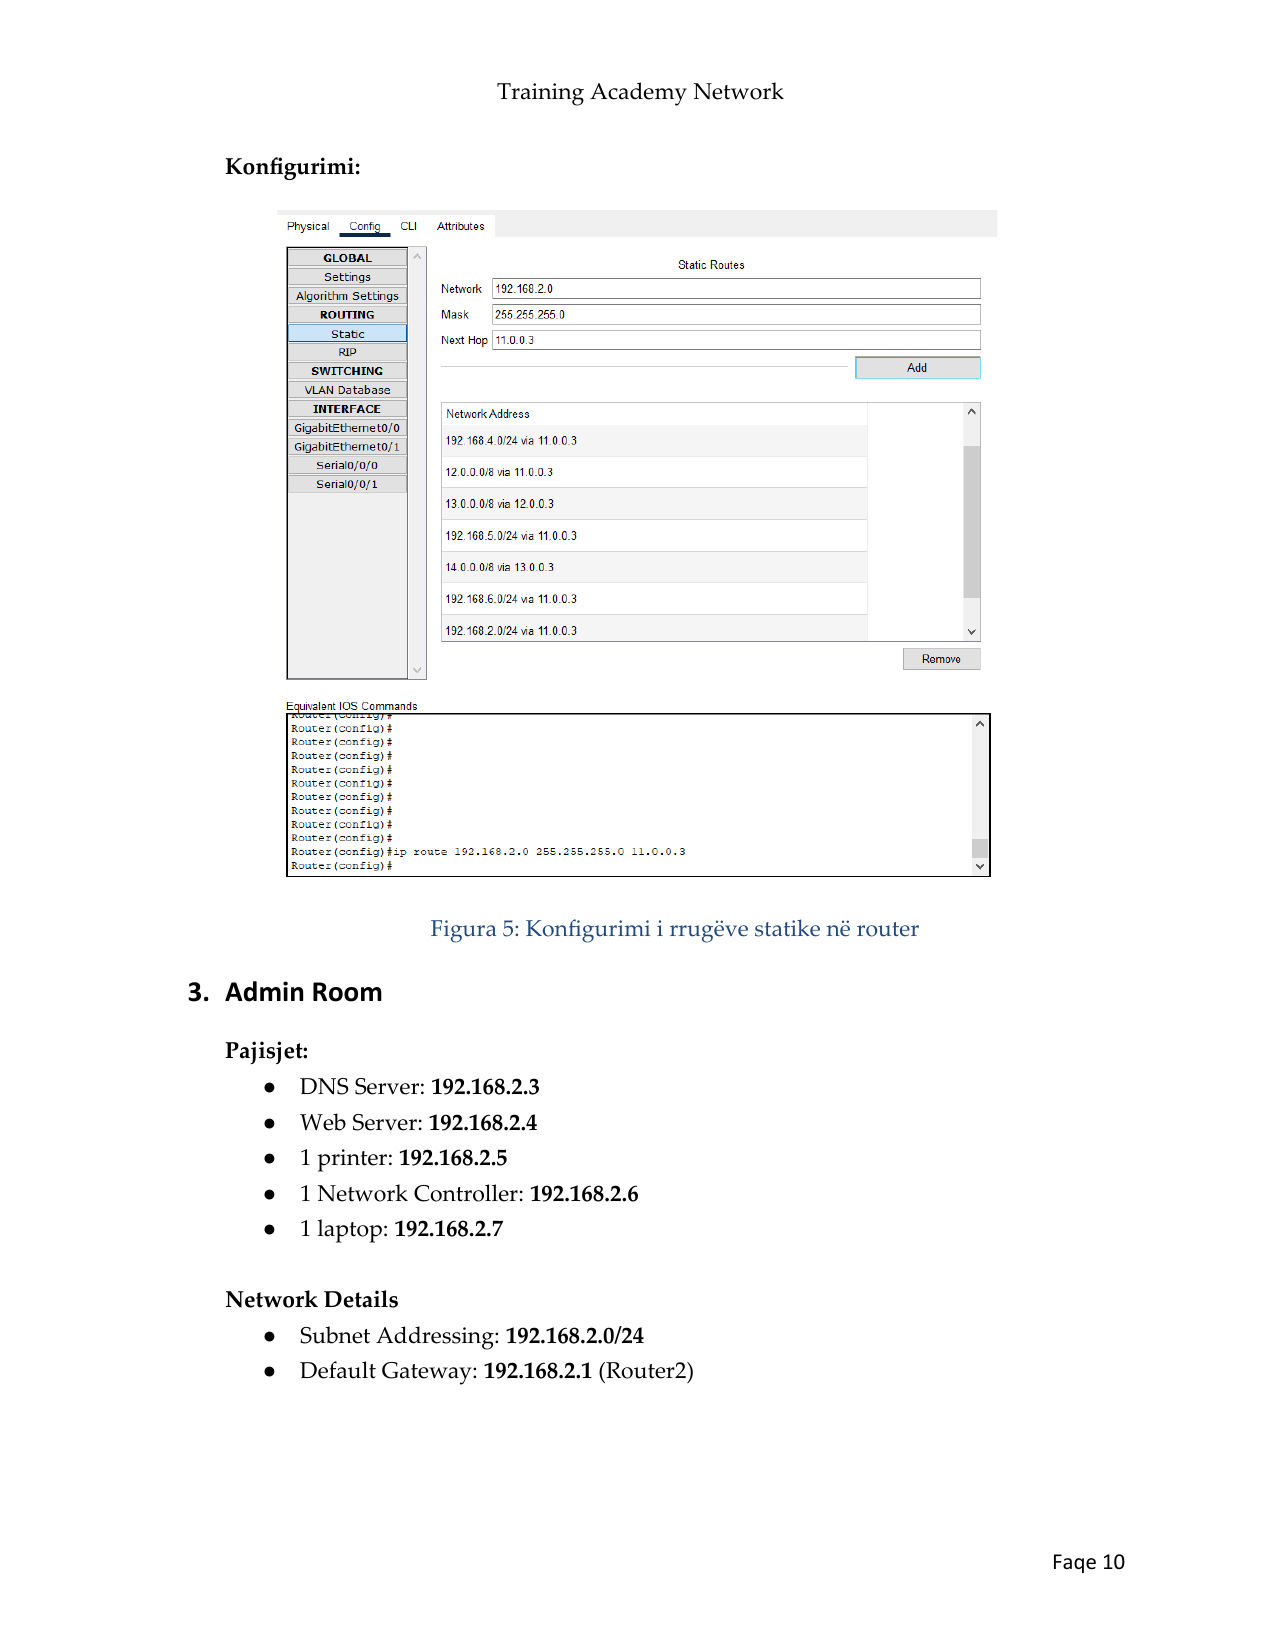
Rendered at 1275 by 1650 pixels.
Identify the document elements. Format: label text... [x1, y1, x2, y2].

text Network Details [150, 1283, 1125, 1314]
list 1 Network Controller: 192.168.2.6 [262, 1177, 1125, 1207]
picture [277, 210, 998, 883]
list Subnet Addressing: 192.168.2.0/24 [262, 1319, 1125, 1349]
list DNS Server: 192.168.2.3 [262, 1070, 1125, 1101]
text Figura 5: Konfigurimi i rrugëve statike në router [225, 912, 1125, 943]
list 1 printer: 192.168.2.5 [262, 1141, 1125, 1172]
list 1 laptop: 192.168.2.7 [262, 1212, 1125, 1243]
list Default Gateway: 192.168.2.1 (Router2) [262, 1354, 1125, 1385]
list Web Server: 192.168.2.4 [262, 1106, 1125, 1136]
text Pajisjet: [150, 1034, 1125, 1065]
text Konfigurimi: [225, 150, 1125, 181]
subtitle Admin Room [187, 973, 1125, 1008]
